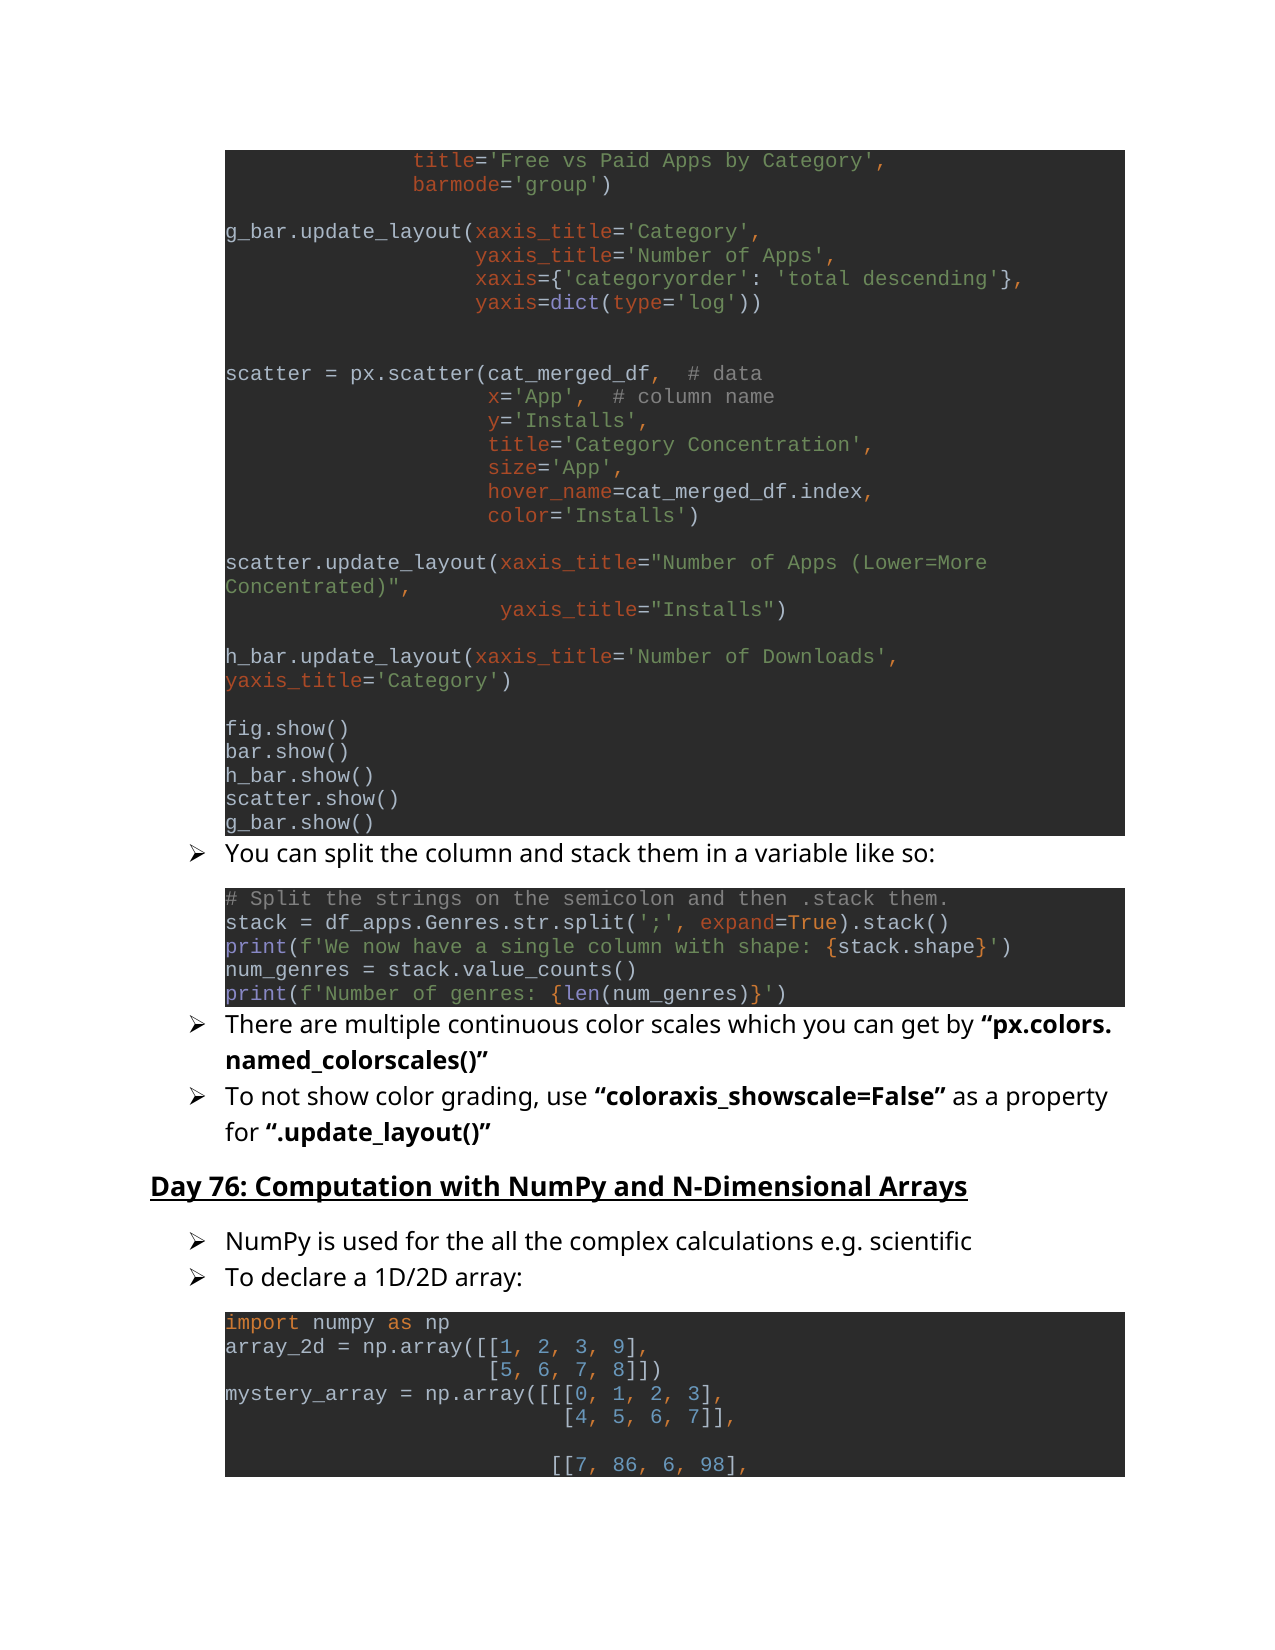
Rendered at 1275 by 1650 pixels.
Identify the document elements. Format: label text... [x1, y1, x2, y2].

text # Split the strings on the semicolon and then .stack them. stack = df_apps.Genres.str.split(';', expand=True).stack() print(f'We now have a single column with shape: {stack.shape}') num_genres = stack.value_counts() print(f'Number of genres: {len(num_genres)}') [225, 888, 1125, 1007]
list There are multiple continuous color scales which you can get by “px.colors. named_colorscales()” [187, 1007, 1125, 1077]
list To declare a 1D/2D array: [187, 1259, 1125, 1293]
list NumPy is used for the all the complex calculations e.g. scientific [187, 1223, 1125, 1257]
text Day 76: Computation with NumPy and N-Dimensional Arrays [150, 1167, 1125, 1204]
text import numpy as np [225, 1312, 1125, 1336]
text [225, 150, 1125, 316]
list g_bar.show() [225, 812, 1125, 836]
list scatter = px.scatter(cat_merged_df, # data x='App', # column name y='Installs', title='Category Concentration', size='App', hover_name=cat_merged_df.index, color='Installs') scatter.update_layout(xaxis_title="Number of Apps (Lower=More Concentrated)", yaxis_title="Installs") h_bar.update_layout(xaxis_title='Number of Downloads', yaxis_title='Category') fig.show() bar.show() h_bar.show() scatter.show() [225, 316, 1125, 812]
text array_2d = np.array([[1, 2, 3, 9], [5, 6, 7, 8]]) [225, 1336, 1125, 1383]
list To not show color grading, use “coloraxis_showscale=False” as a property for “.update_layout()” [187, 1079, 1125, 1149]
list You can split the column and stack them in a variable like so: [187, 836, 1125, 870]
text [225, 1383, 1125, 1477]
